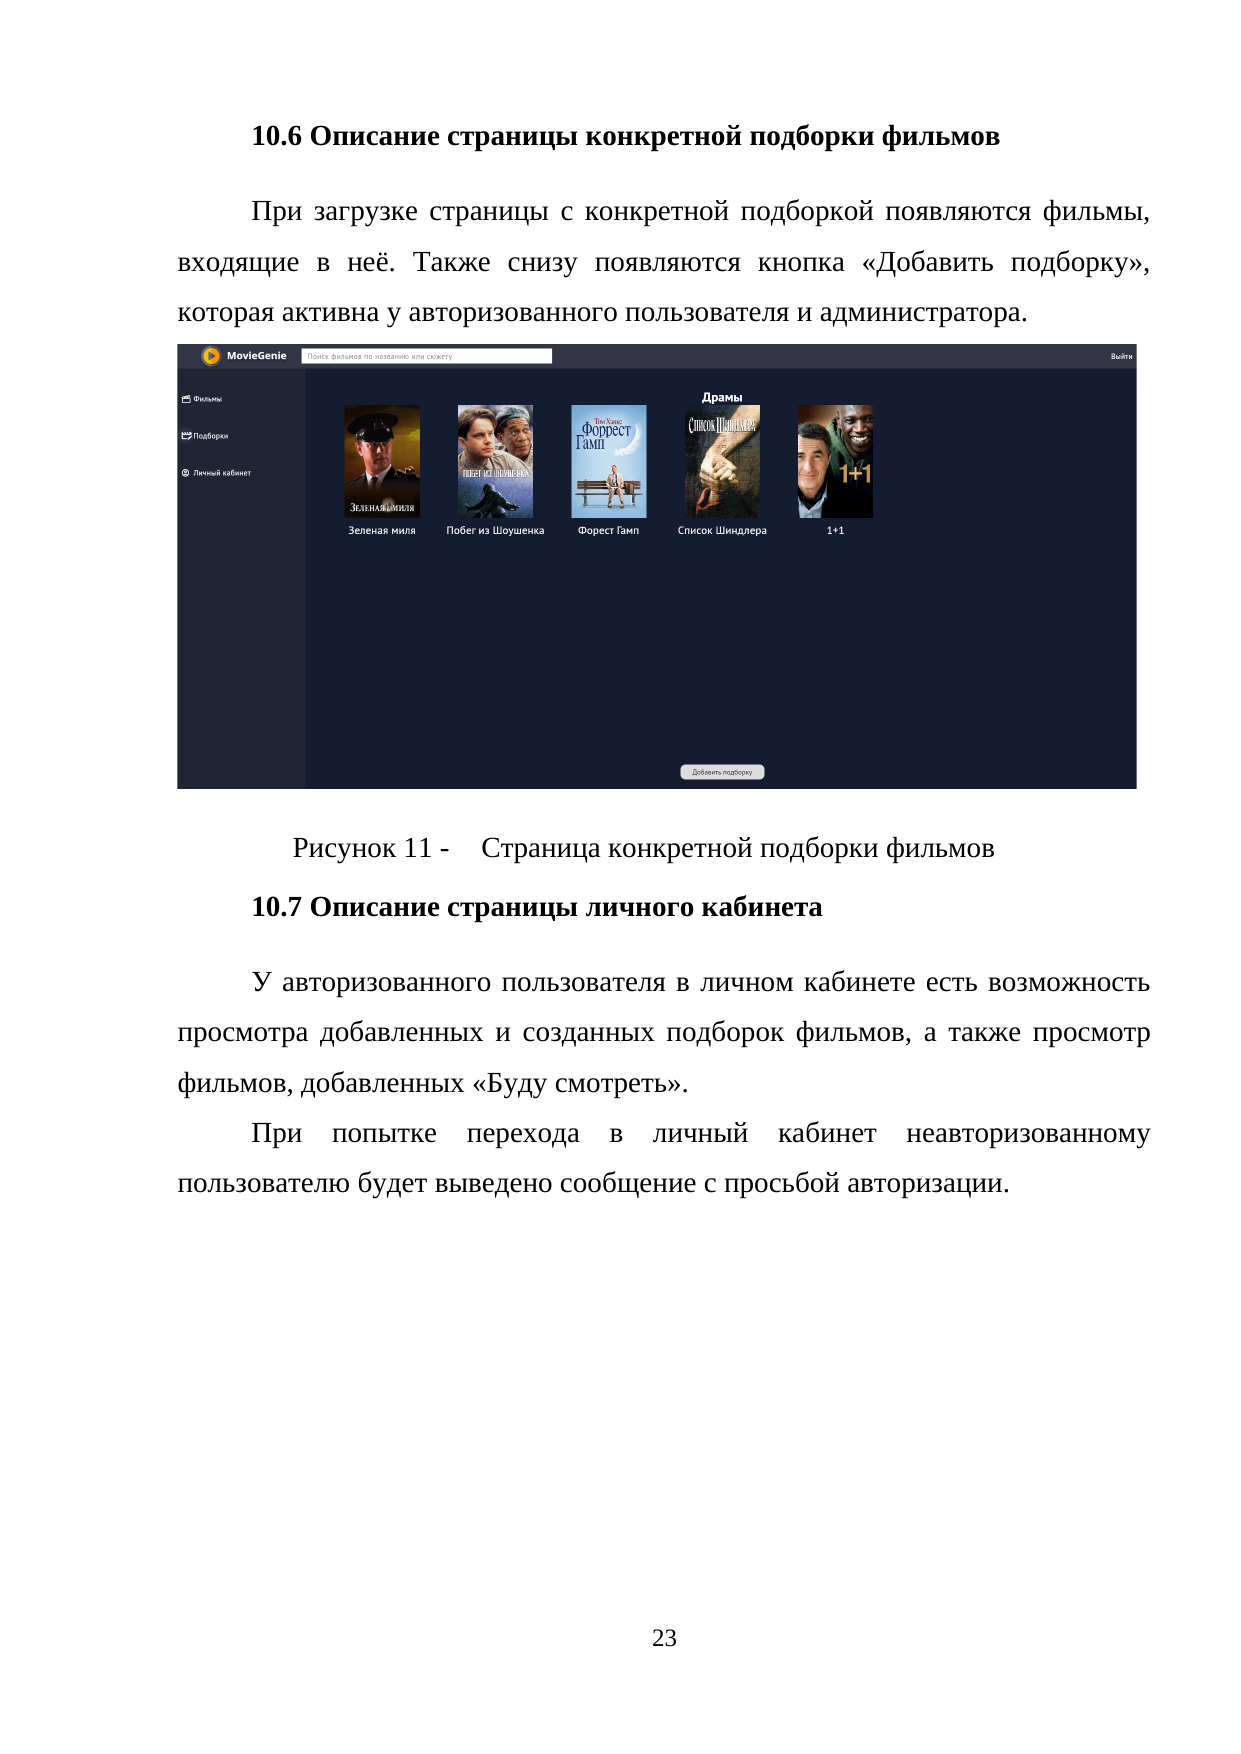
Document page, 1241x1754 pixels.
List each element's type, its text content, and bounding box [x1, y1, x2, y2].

text У авторизованного пользователя в личном кабинете есть возможность просмотра добавленных и созданных подборок фильмов, а также просмотр фильмов, добавленных «Буду смотреть». [177, 964, 1152, 1098]
picture [177, 344, 1137, 789]
text При загрузке страницы с конкретной подборкой появляются фильмы, входящие в неё. Также снизу появляются кнопка «Добавить подборку», которая активна у авторизованного пользователя и администратора. [177, 193, 1152, 328]
text Страница конкретной подборки фильмов [214, 830, 1152, 864]
list Описание страницы конкретной подборки фильмов [251, 118, 1152, 152]
text При попытке перехода в личный кабинет неавторизованному пользователю будет выведено сообщение с просьбой авторизации. [177, 1115, 1152, 1199]
list Описание страницы личного кабинета [251, 889, 1152, 922]
